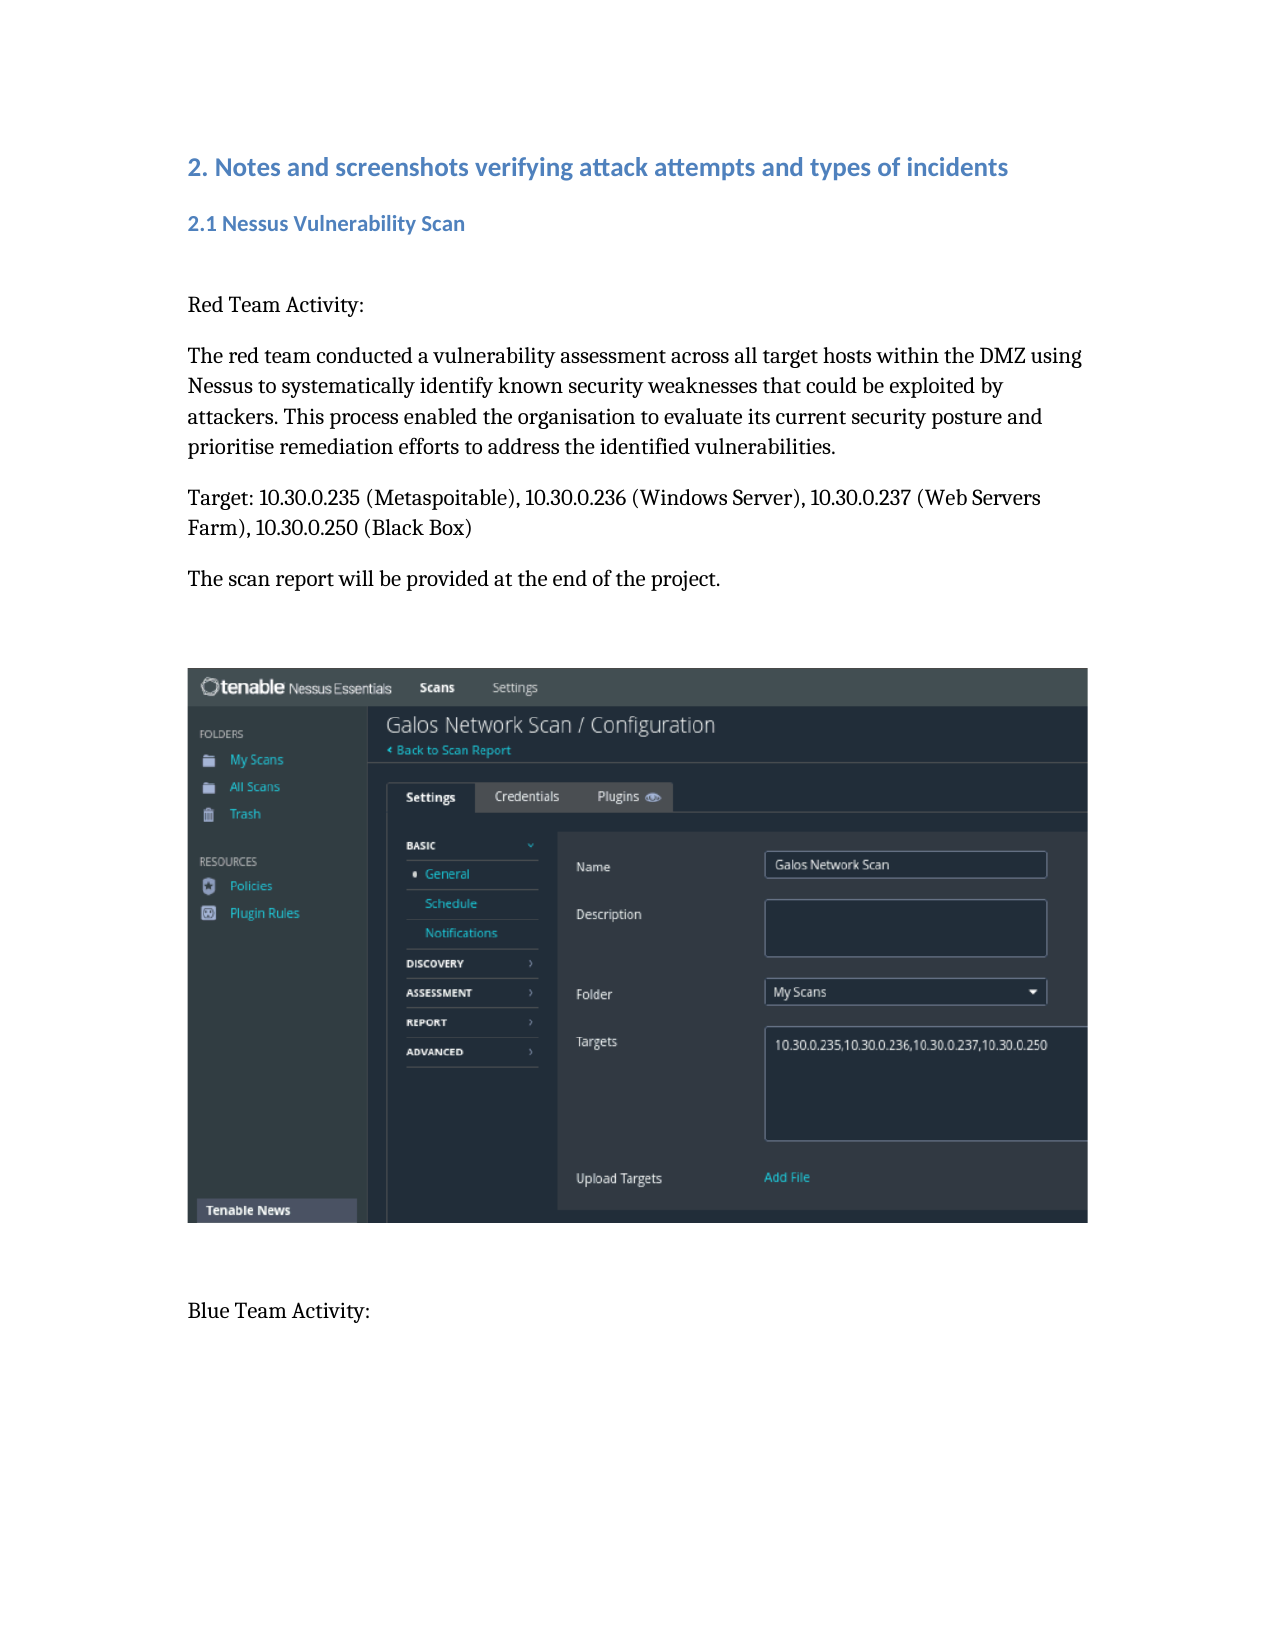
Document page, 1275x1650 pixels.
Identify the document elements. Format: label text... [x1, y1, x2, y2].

subtitle 2.1 Nessus Vulnerability Scan [187, 209, 1087, 237]
text The red team conducted a vulnerability assessment across all target hosts within the DMZ using Nessus to systematically identify known security weaknesses that could be exploited by attackers. This process enabled the organisation to evaluate its current security posture and prioritise remediation efforts to address the identified vulnerabilities. [187, 343, 1087, 460]
text Target: 10.30.0.235 (Metaspoitable), 10.30.0.236 (Windows Server), 10.30.0.237 (Web Servers Farm), 10.30.0.250 (Black Box) [187, 485, 1087, 541]
subtitle 2. Notes and screenshots verifying attack attempts and types of incidents [187, 150, 1087, 183]
text Red Team Activity: [187, 292, 1087, 318]
text The scan report will be provided at the end of the project. [187, 566, 1087, 592]
picture [187, 668, 1088, 1223]
text Blue Team Activity: [187, 1298, 1087, 1324]
